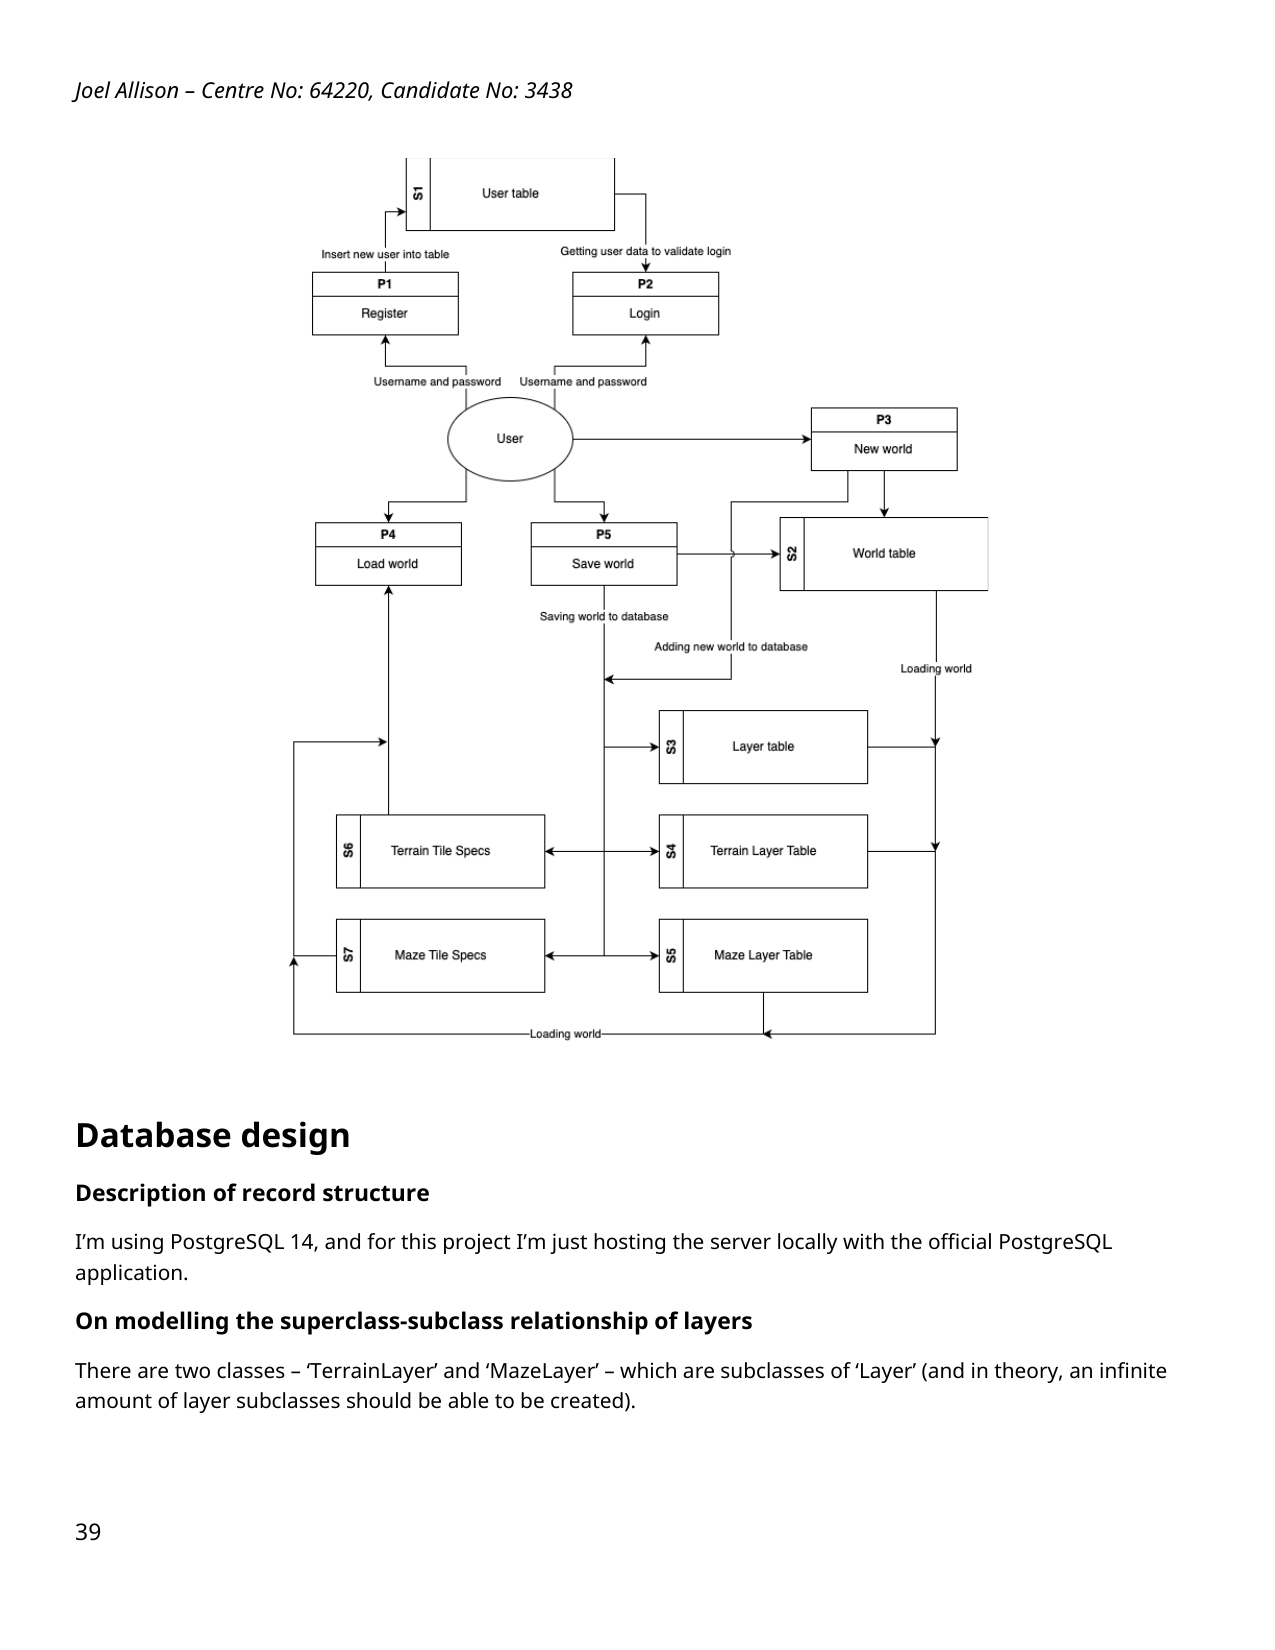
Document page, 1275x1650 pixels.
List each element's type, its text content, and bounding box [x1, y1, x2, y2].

picture [286, 158, 989, 1044]
text There are two classes – ‘TerrainLayer’ and ‘MazeLayer’ – which are subclasses of ‘Layer’ (and in theory, an infinite amount of layer subclasses should be able to be created). [75, 1356, 1200, 1415]
text I’m using PostgreSQL 14, and for this project I’m just hosting the server locally with the official PostgreSQL application. [75, 1227, 1200, 1286]
text Description of record structure [75, 1177, 1200, 1208]
text Database design [75, 1111, 1200, 1157]
text On modelling the superclass-subclass relationship of layers [75, 1305, 1200, 1337]
